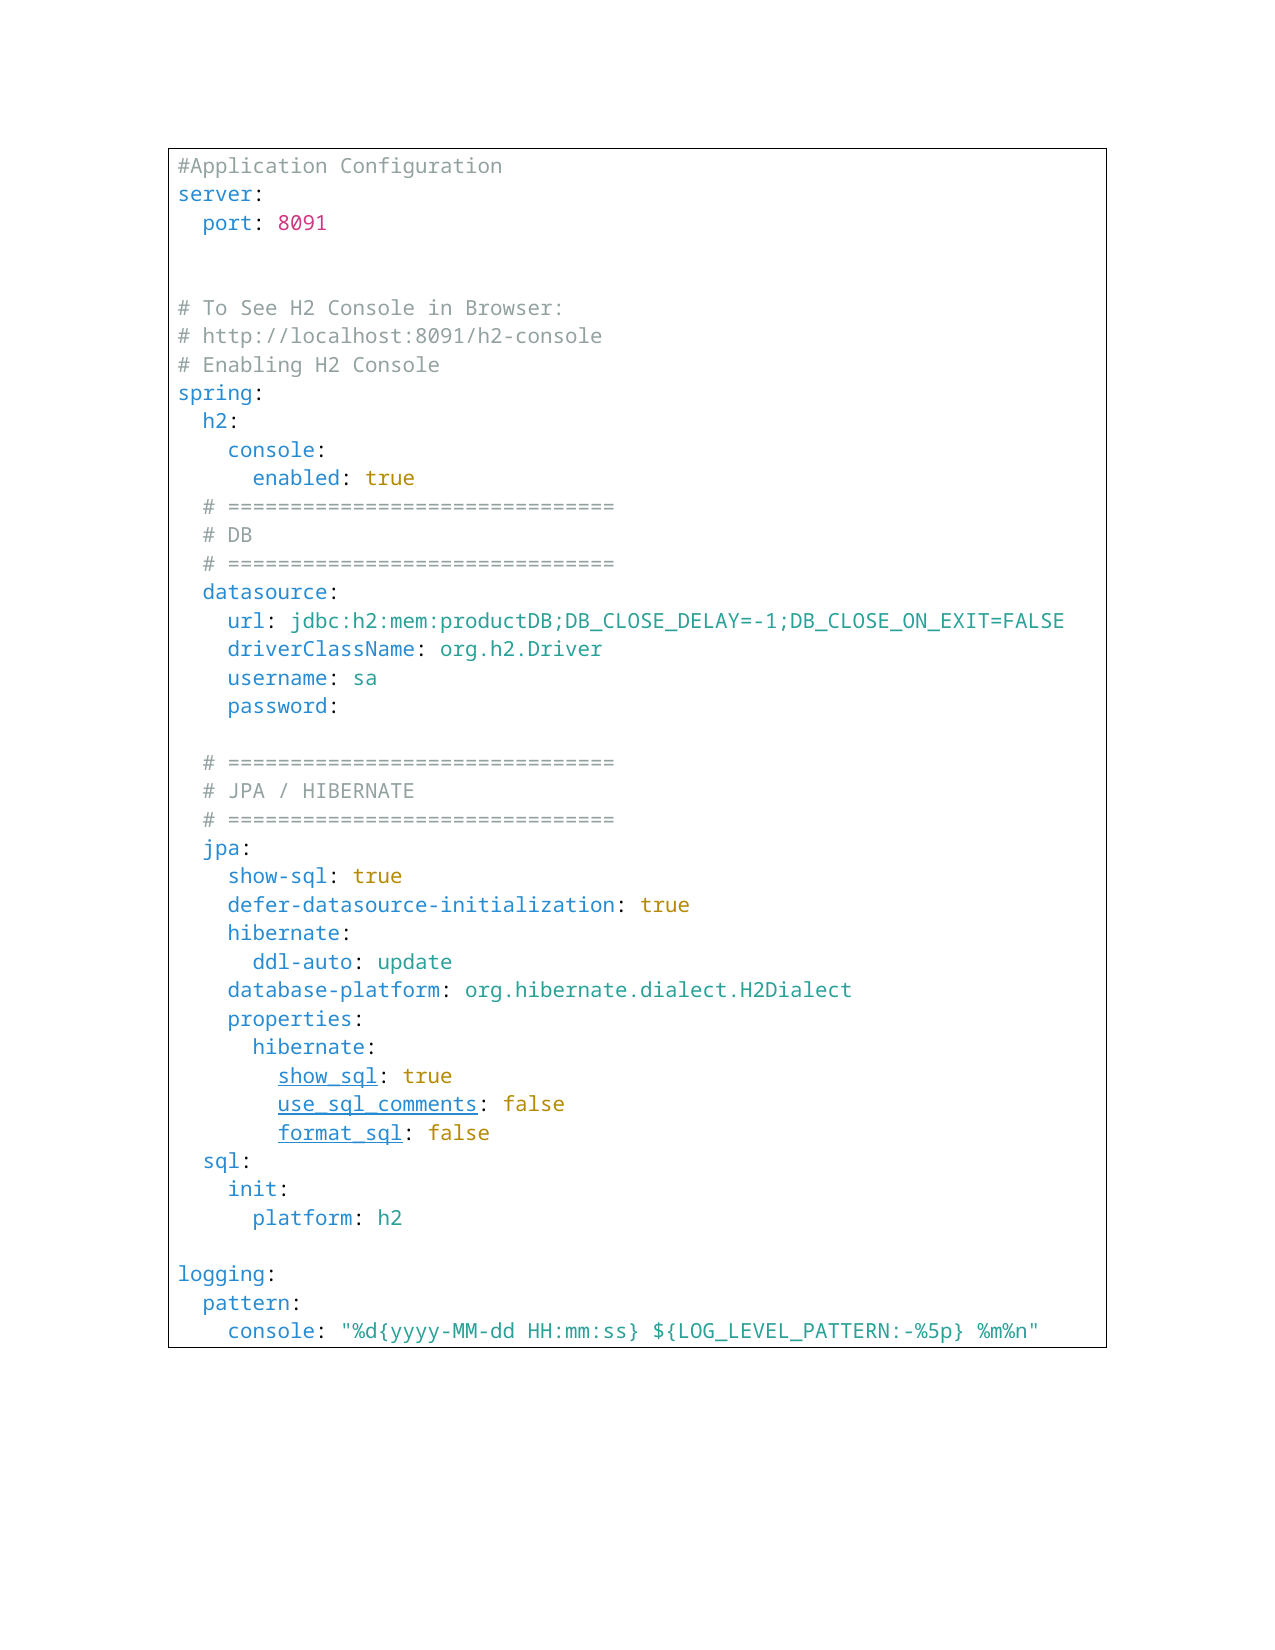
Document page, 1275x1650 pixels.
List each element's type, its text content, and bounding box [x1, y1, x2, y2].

text # Enabling H2 Console [177, 350, 1098, 378]
text pattern: [177, 1288, 1098, 1313]
text # =============================== [177, 805, 1098, 833]
text ddl-auto: update [177, 947, 1098, 975]
text hibernate: [177, 1032, 1098, 1061]
text url: jdbc:h2:mem:productDB;DB_CLOSE_DELAY=-1;DB_CLOSE_ON_EXIT=FALSE [177, 606, 1098, 634]
text port: 8091 [177, 208, 1098, 236]
text h2: [177, 407, 1098, 435]
text init: [177, 1174, 1098, 1203]
text format_sql: false [177, 1118, 1098, 1146]
text database-platform: org.hibernate.dialect.H2Dialect [177, 975, 1098, 1004]
text console: "%d{yyyy-MM-dd HH:mm:ss} ${LOG_LEVEL_PATTERN:-%5p} %m%n" [169, 1313, 1106, 1347]
text console: [177, 435, 1098, 463]
text # JPA / HIBERNATE [177, 776, 1098, 805]
text spring: [177, 378, 1098, 407]
text server: [177, 179, 1098, 208]
text show-sql: true [177, 862, 1098, 890]
text #Application Configuration [169, 149, 1106, 179]
text driverClassName: org.h2.Driver [177, 634, 1098, 663]
text defer-datasource-initialization: true [177, 890, 1098, 918]
text # =============================== [177, 492, 1098, 520]
text # To See H2 Console in Browser: [177, 293, 1098, 321]
text # =============================== [177, 549, 1098, 577]
text password: [177, 691, 1098, 719]
text # DB [177, 520, 1098, 549]
text platform: h2 [177, 1203, 1098, 1231]
text username: sa [177, 663, 1098, 691]
text hibernate: [177, 918, 1098, 947]
text properties: [177, 1004, 1098, 1032]
text # http://localhost:8091/h2-console [177, 321, 1098, 350]
text logging: [177, 1259, 1098, 1288]
text # =============================== [177, 748, 1098, 776]
text sql: [177, 1146, 1098, 1174]
text use_sql_comments: false [177, 1089, 1098, 1118]
text enabled: true [177, 463, 1098, 492]
text datasource: [177, 577, 1098, 606]
text show_sql: true [177, 1061, 1098, 1089]
text jpa: [177, 833, 1098, 862]
